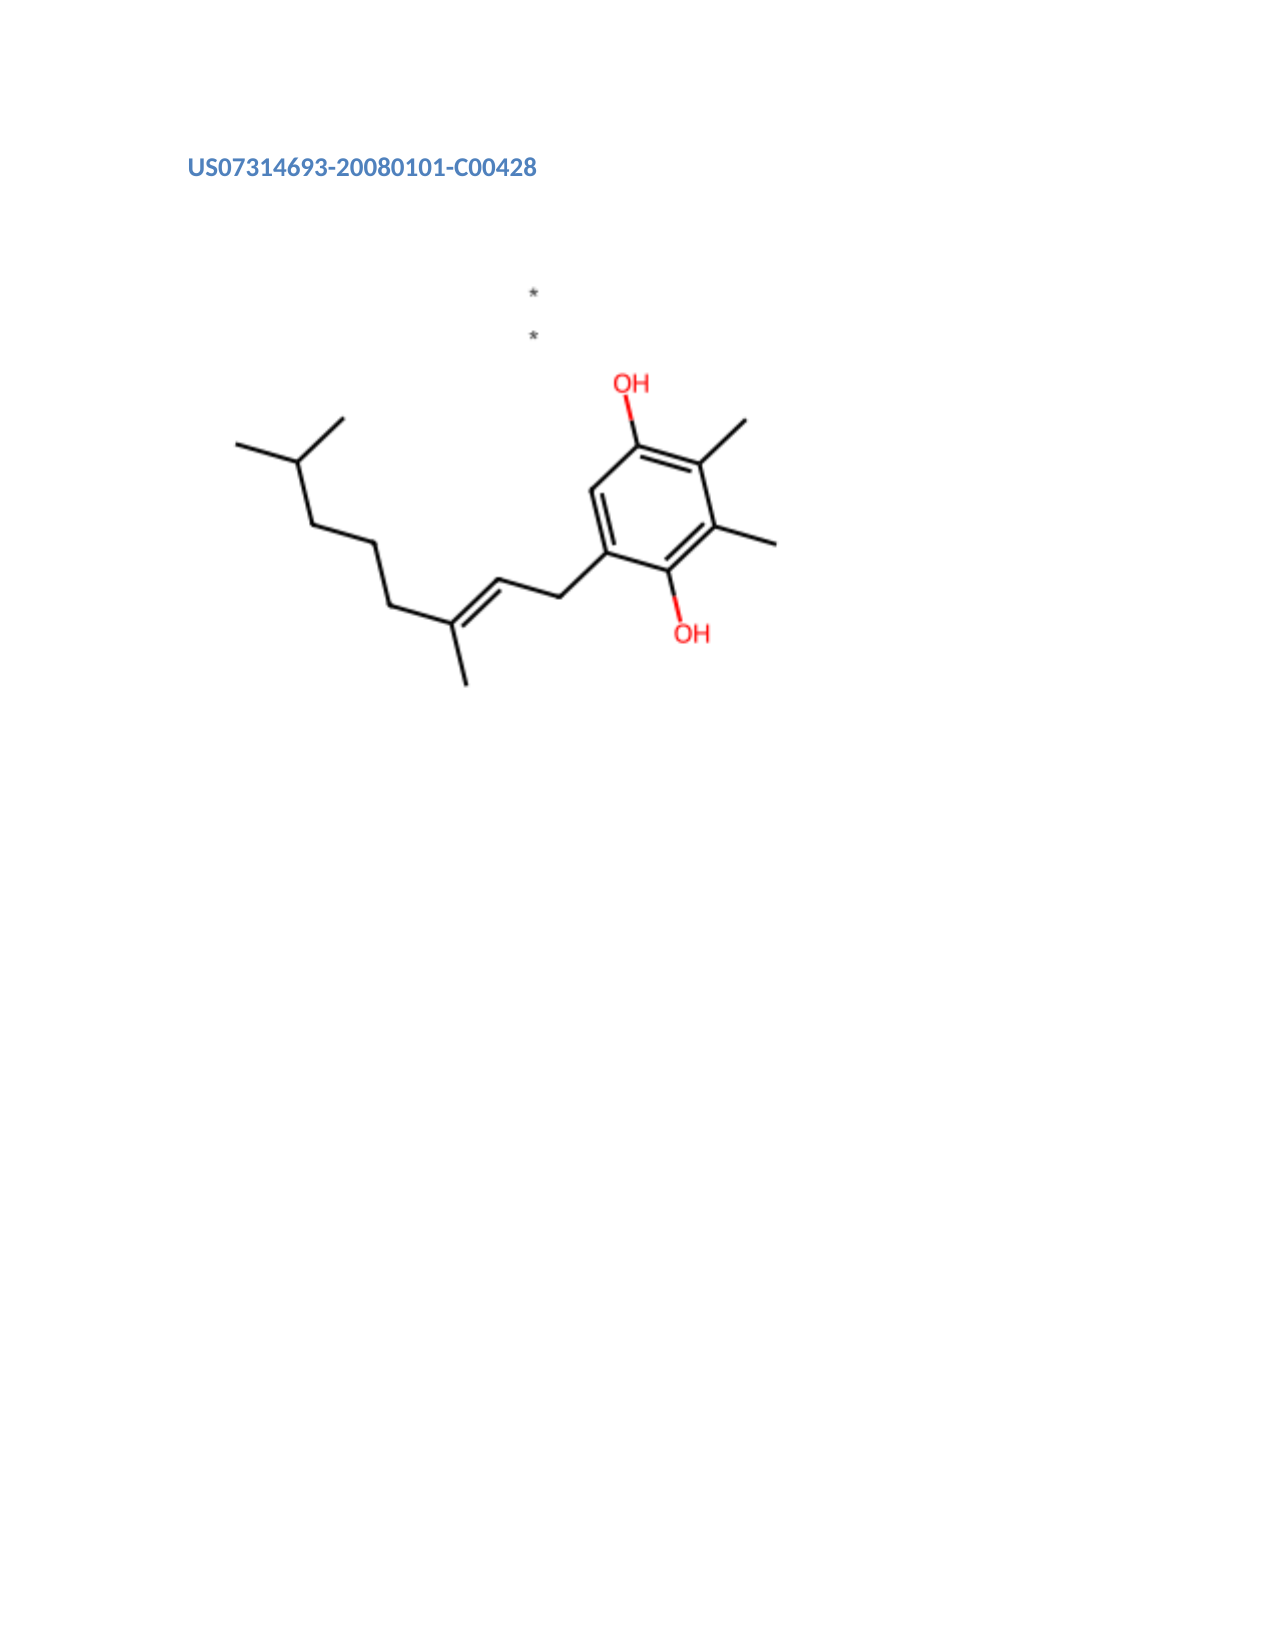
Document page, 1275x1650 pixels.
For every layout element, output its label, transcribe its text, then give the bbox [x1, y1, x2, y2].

picture [206, 187, 807, 788]
subtitle US07314693-20080101-C00428 [187, 150, 1087, 183]
